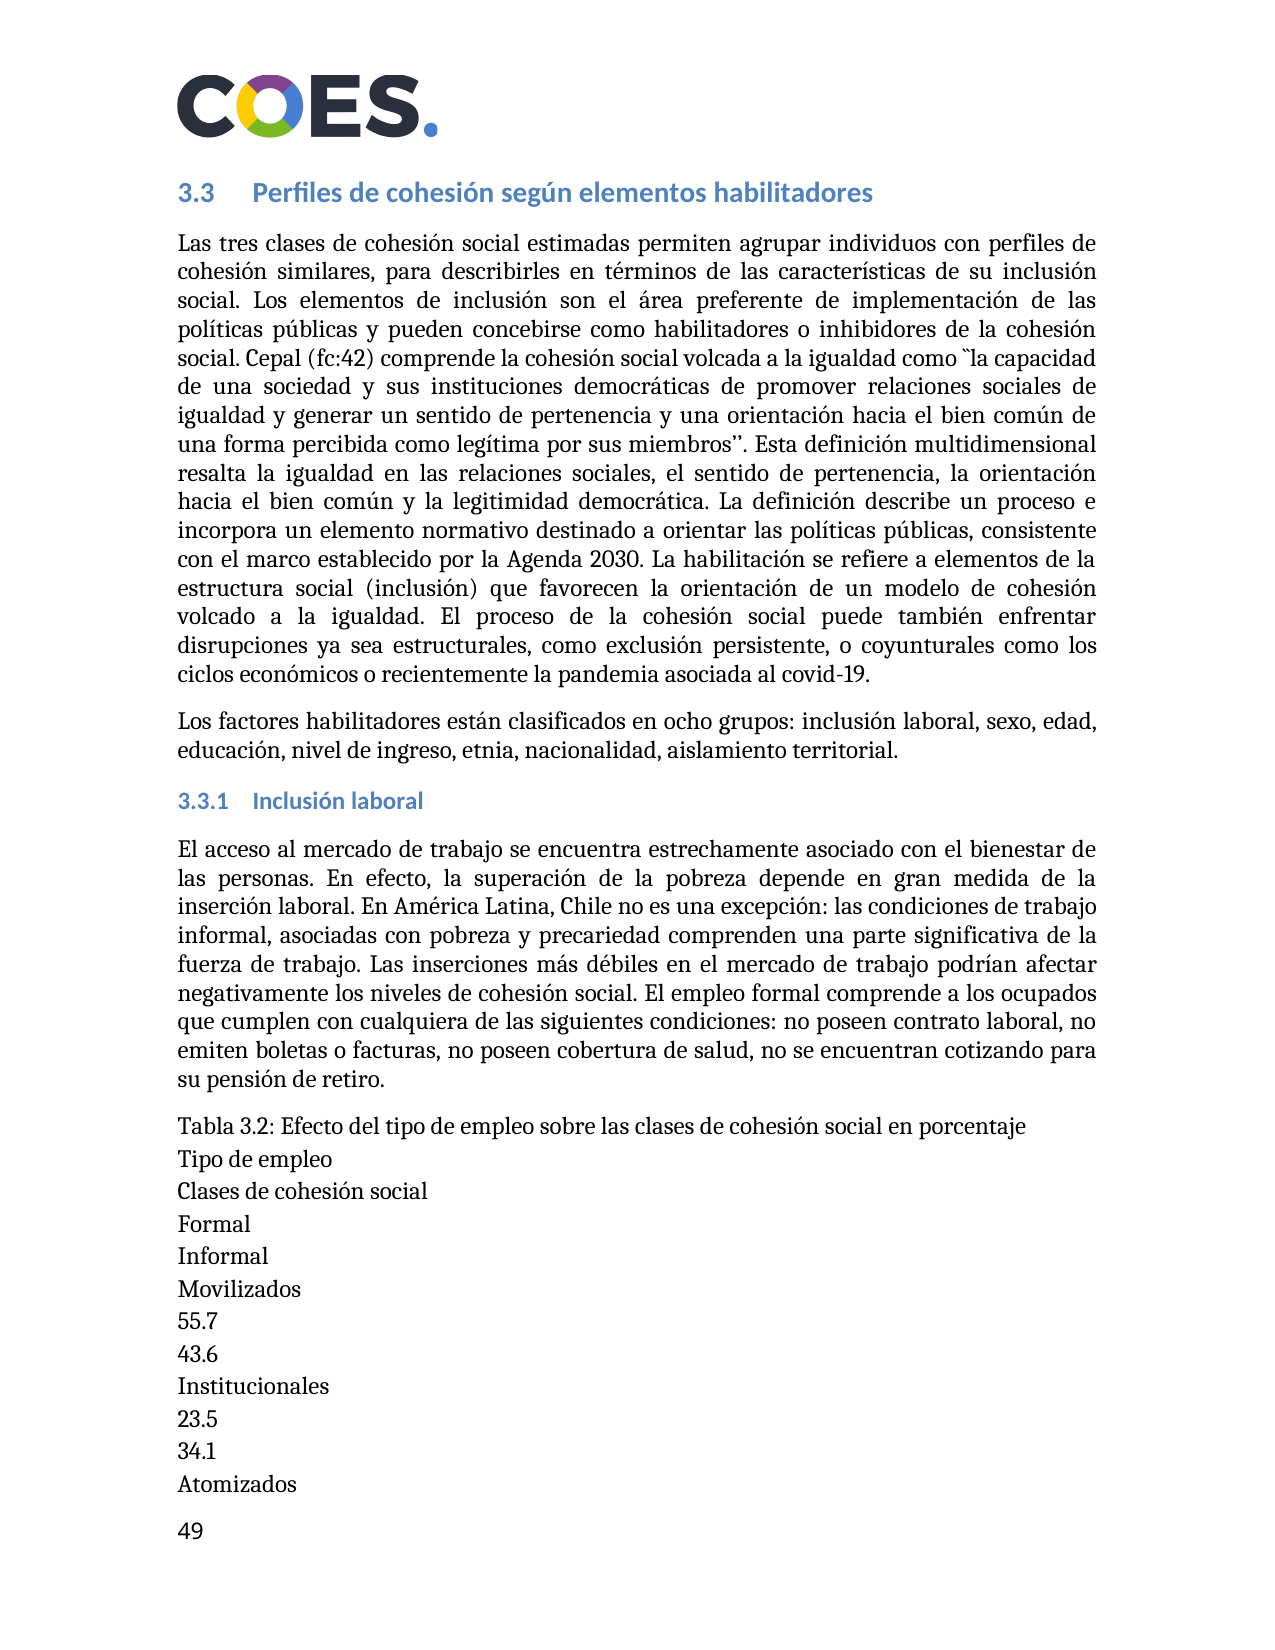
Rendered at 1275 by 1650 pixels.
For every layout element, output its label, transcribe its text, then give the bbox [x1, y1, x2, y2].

text 23.5 [177, 1405, 1098, 1433]
text Tipo de empleo [177, 1145, 1098, 1173]
text 34.1 [177, 1437, 1098, 1466]
text Las tres clases de cohesión social estimadas permiten agrupar individuos con perfiles de cohesión similares, para describirles en términos de las características de su inclusión social. Los elementos de inclusión son el área preferente de implementación de las políticas públicas y pueden concebirse como habilitadores o inhibidores de la cohesión social. Cepal (fc:42) comprende la cohesión social volcada a la igualdad como ``la capacidad de una sociedad y sus instituciones democráticas de promover relaciones sociales de igualdad y generar un sentido de pertenencia y una orientación hacia el bien común de una forma percibida como legítima por sus miembros’’. Esta definición multidimensional resalta la igualdad en las relaciones sociales, el sentido de pertenencia, la orientación hacia el bien común y la legitimidad democrática. La definición describe un proceso e incorpora un elemento normativo destinado a orientar las políticas públicas, consistente con el marco establecido por la Agenda 2030. La habilitación se refiere a elementos de la estructura social (inclusión) que favorecen la orientación de un modelo de cohesión volcado a la igualdad. El proceso de la cohesión social puede también enfrentar disrupciones ya sea estructurales, como exclusión persistente, o coyunturales como los ciclos económicos o recientemente la pandemia asociada al covid-19. [177, 228, 1098, 688]
text Movilizados [177, 1275, 1098, 1303]
subtitle 3.3.1 Inclusión laboral [177, 786, 1098, 816]
text El acceso al mercado de trabajo se encuentra estrechamente asociado con el bienestar de las personas. En efecto, la superación de la pobreza depende en gran medida de la inserción laboral. En América Latina, Chile no es una excepción: las condiciones de trabajo informal, asociadas con pobreza y precariedad comprenden una parte significativa de la fuerza de trabajo. Las inserciones más débiles en el mercado de trabajo podrían afectar negativamente los niveles de cohesión social. El empleo formal comprende a los ocupados que cumplen con cualquiera de las siguientes condiciones: no poseen contrato laboral, no emiten boletas o facturas, no poseen cobertura de salud, no se encuentran cotizando para su pensión de retiro. [177, 835, 1098, 1093]
text Informal [177, 1242, 1098, 1271]
text Clases de cohesión social [177, 1177, 1098, 1206]
text Institucionales [177, 1372, 1098, 1401]
picture [177, 75, 438, 146]
subtitle 3.3 Perfiles de cohesión según elementos habilitadores [177, 174, 1098, 210]
text 55.7 [177, 1307, 1098, 1336]
text Formal [177, 1210, 1098, 1238]
text Atomizados [177, 1470, 1098, 1498]
text 43.6 [177, 1340, 1098, 1368]
text Los factores habilitadores están clasificados en ocho grupos: inclusión laboral, sexo, edad, educación, nivel de ingreso, etnia, nacionalidad, aislamiento territorial. [177, 707, 1098, 765]
text Tabla 3.2: Efecto del tipo de empleo sobre las clases de cohesión social en porcentaje [177, 1112, 1098, 1141]
